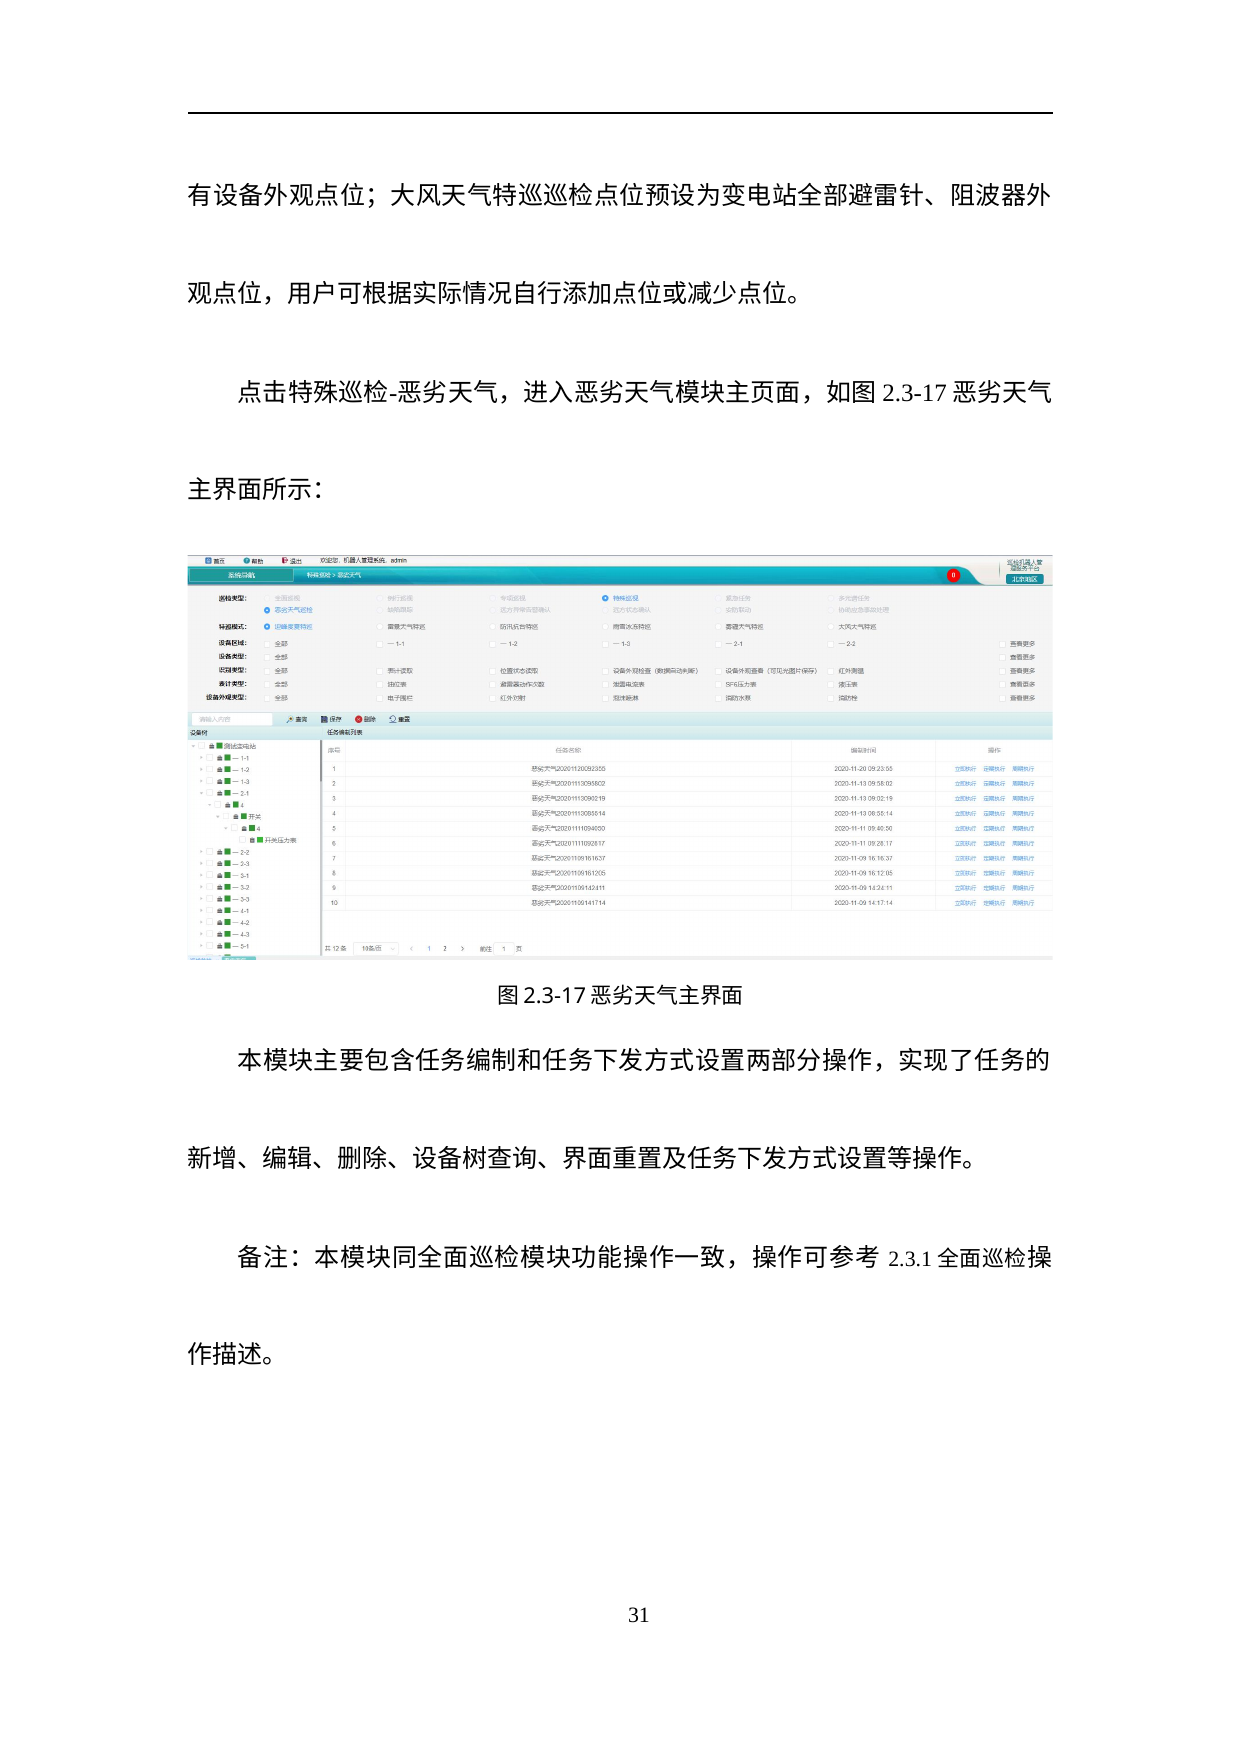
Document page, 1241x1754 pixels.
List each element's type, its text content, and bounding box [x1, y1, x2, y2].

text 点击特殊巡检-恶劣天气，进入恶劣天气模块主页面，如图2.3-17恶劣天气主界面所示： [187, 358, 1053, 521]
text 图2.3-17恶劣天气主界面 [187, 977, 1053, 1010]
picture [187, 555, 1053, 960]
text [187, 161, 1053, 324]
text 备注：本模块同全面巡检模块功能操作一致，操作可参考2.3.1全面巡检操作描述。 [187, 1223, 1053, 1386]
text 本模块主要包含任务编制和任务下发方式设置两部分操作，实现了任务的新增、编辑、删除、设备树查询、界面重置及任务下发方式设置等操作。 [187, 1026, 1053, 1189]
